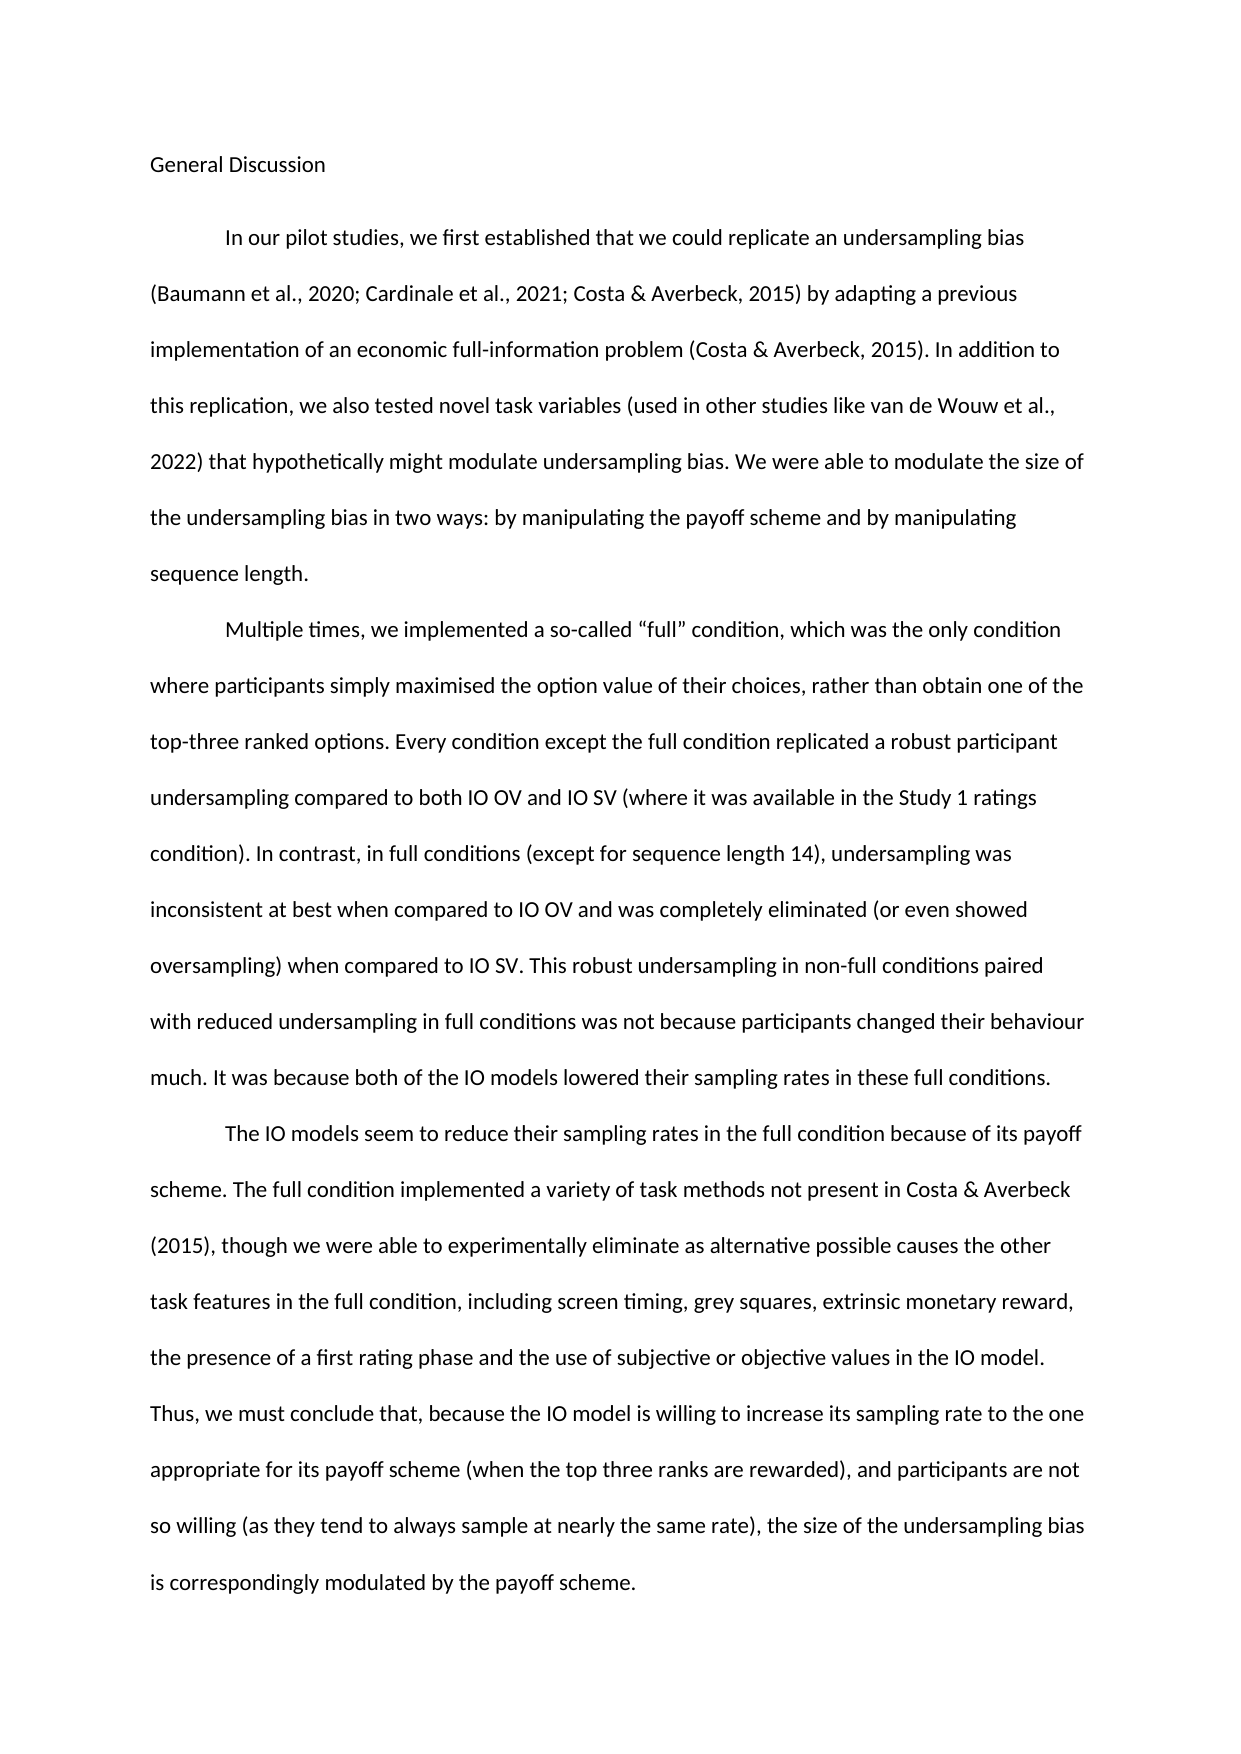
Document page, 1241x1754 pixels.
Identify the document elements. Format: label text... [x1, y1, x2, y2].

text In our pilot studies, we first established that we could replicate an undersampling bias (Baumann et al., 2020; Cardinale et al., 2021; Costa & Averbeck, 2015) by adapting a previous implementation of an economic full-information problem (Costa & Averbeck, 2015). In addition to this replication, we also tested novel task variables (used in other studies like van de Wouw et al., 2022) that hypothetically might modulate undersampling bias. We were able to modulate the size of the undersampling bias in two ways: by manipulating the payoff scheme and by manipulating sequence length. [150, 223, 1090, 587]
text The IO models seem to reduce their sampling rates in the full condition because of its payoff scheme. The full condition implemented a variety of task methods not present in Costa & Averbeck (2015), though we were able to experimentally eliminate as alternative possible causes the other task features in the full condition, including screen timing, grey squares, extrinsic monetary reward, the presence of a first rating phase and the use of subjective or objective values in the IO model. Thus, we must conclude that, because the IO model is willing to increase its sampling rate to the one appropriate for its payoff scheme (when the top three ranks are rewarded), and participants are not so willing (as they tend to always sample at nearly the same rate), the size of the undersampling bias is correspondingly modulated by the payoff scheme. [150, 1119, 1090, 1596]
text Multiple times, we implemented a so-called “full” condition, which was the only condition where participants simply maximised the option value of their choices, rather than obtain one of the top-three ranked options. Every condition except the full condition replicated a robust participant undersampling compared to both IO OV and IO SV (where it was available in the Study 1 ratings condition). In contrast, in full conditions (except for sequence length 14), undersampling was inconsistent at best when compared to IO OV and was completely eliminated (or even showed oversampling) when compared to IO SV. This robust undersampling in non-full conditions paired with reduced undersampling in full conditions was not because participants changed their behaviour much. It was because both of the IO models lowered their sampling rates in these full conditions. [150, 615, 1090, 1091]
text General Discussion [150, 150, 1090, 178]
